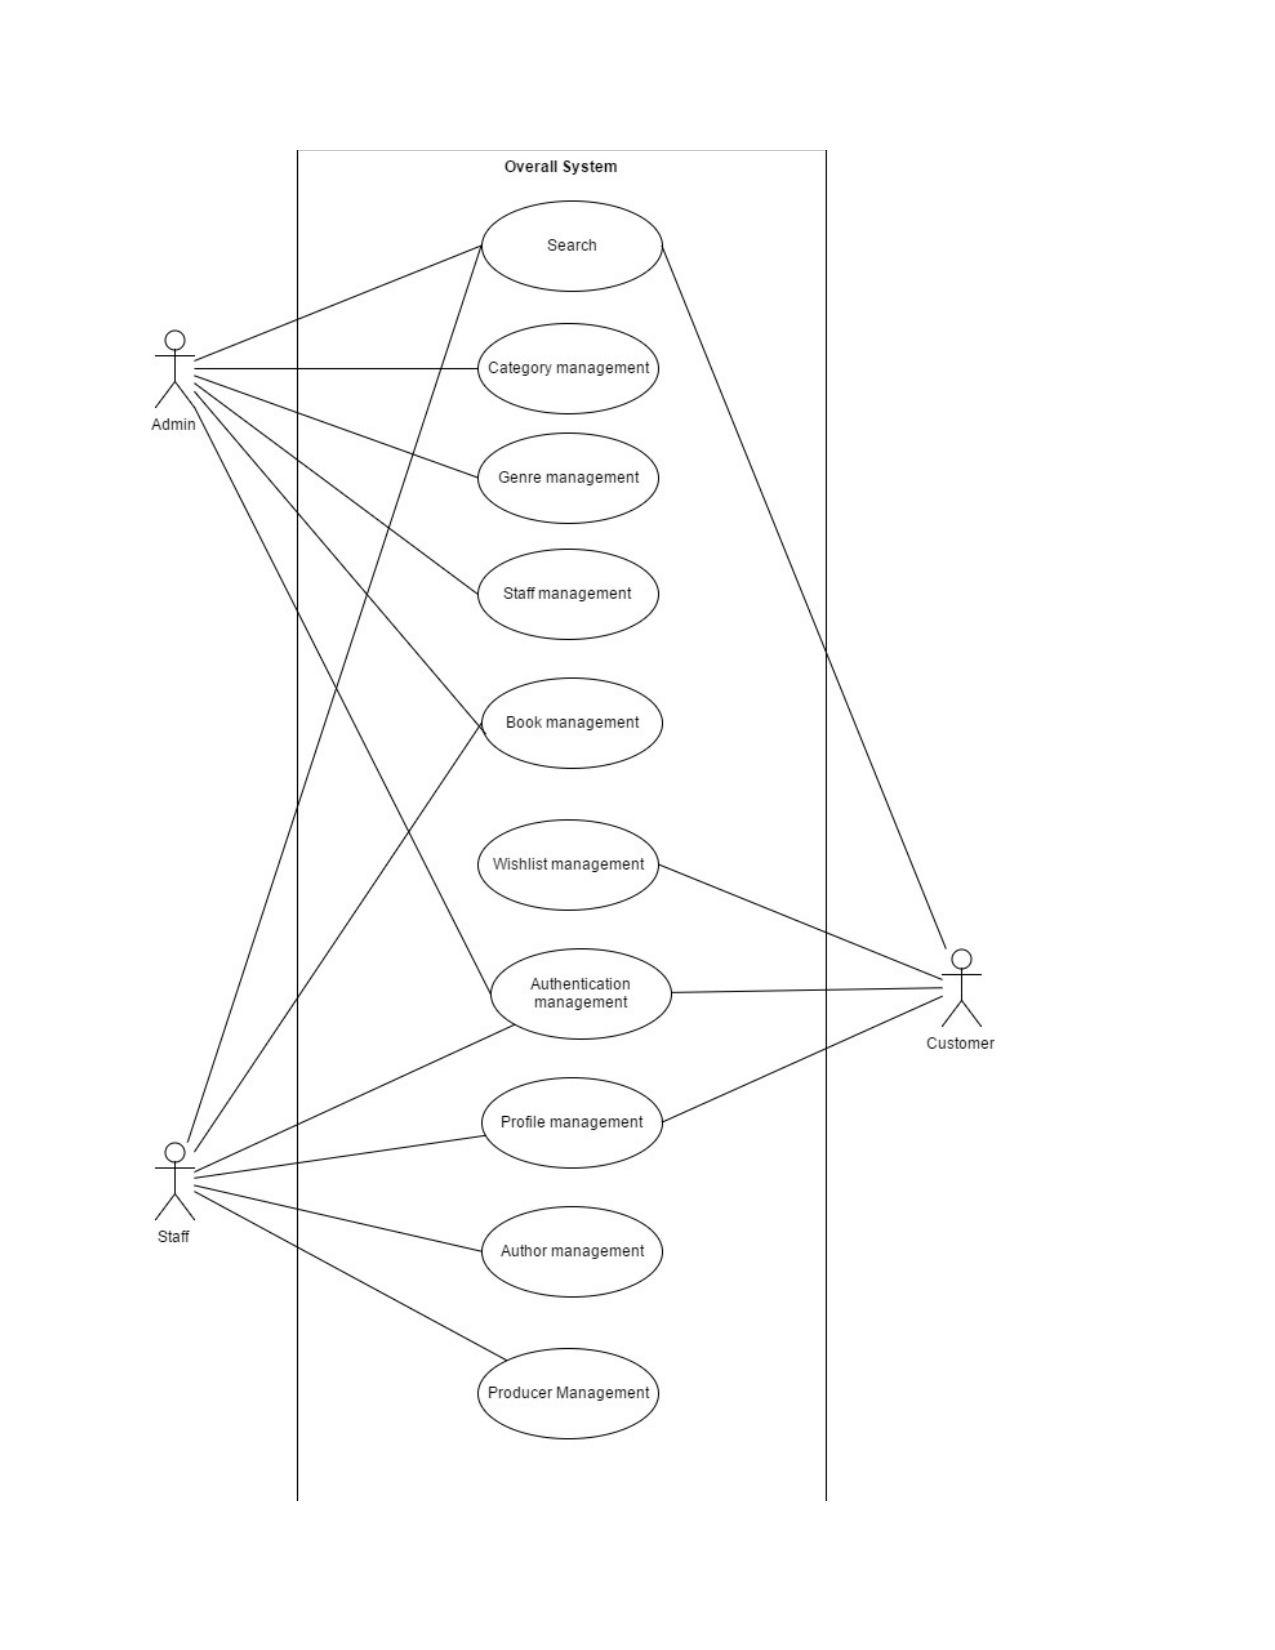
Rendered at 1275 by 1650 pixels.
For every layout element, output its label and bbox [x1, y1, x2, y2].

picture [150, 150, 996, 1501]
